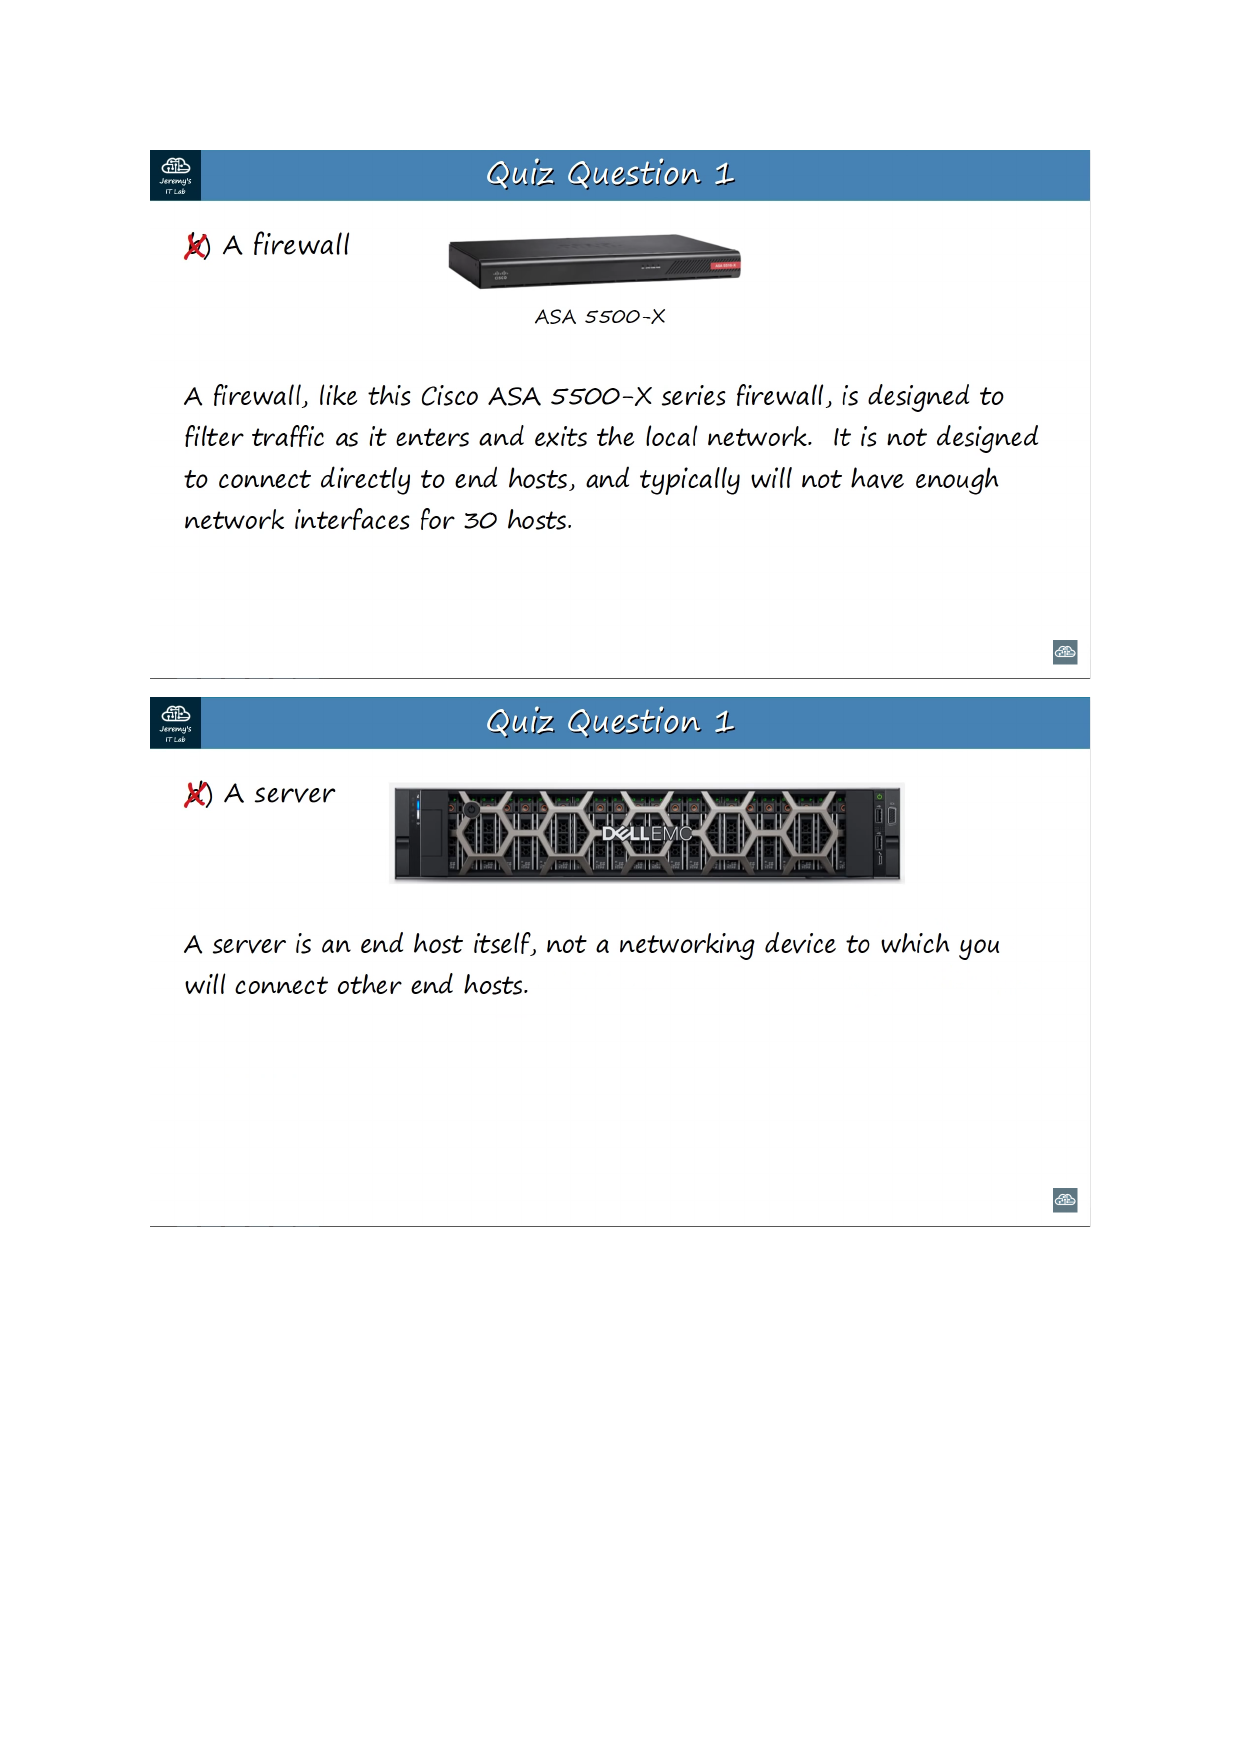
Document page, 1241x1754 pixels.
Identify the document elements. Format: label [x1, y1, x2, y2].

picture [161, 158, 190, 176]
picture [150, 697, 1091, 1227]
picture [175, 189, 185, 193]
picture [170, 738, 185, 742]
picture [162, 706, 191, 733]
picture [150, 150, 1091, 679]
picture [163, 177, 190, 185]
